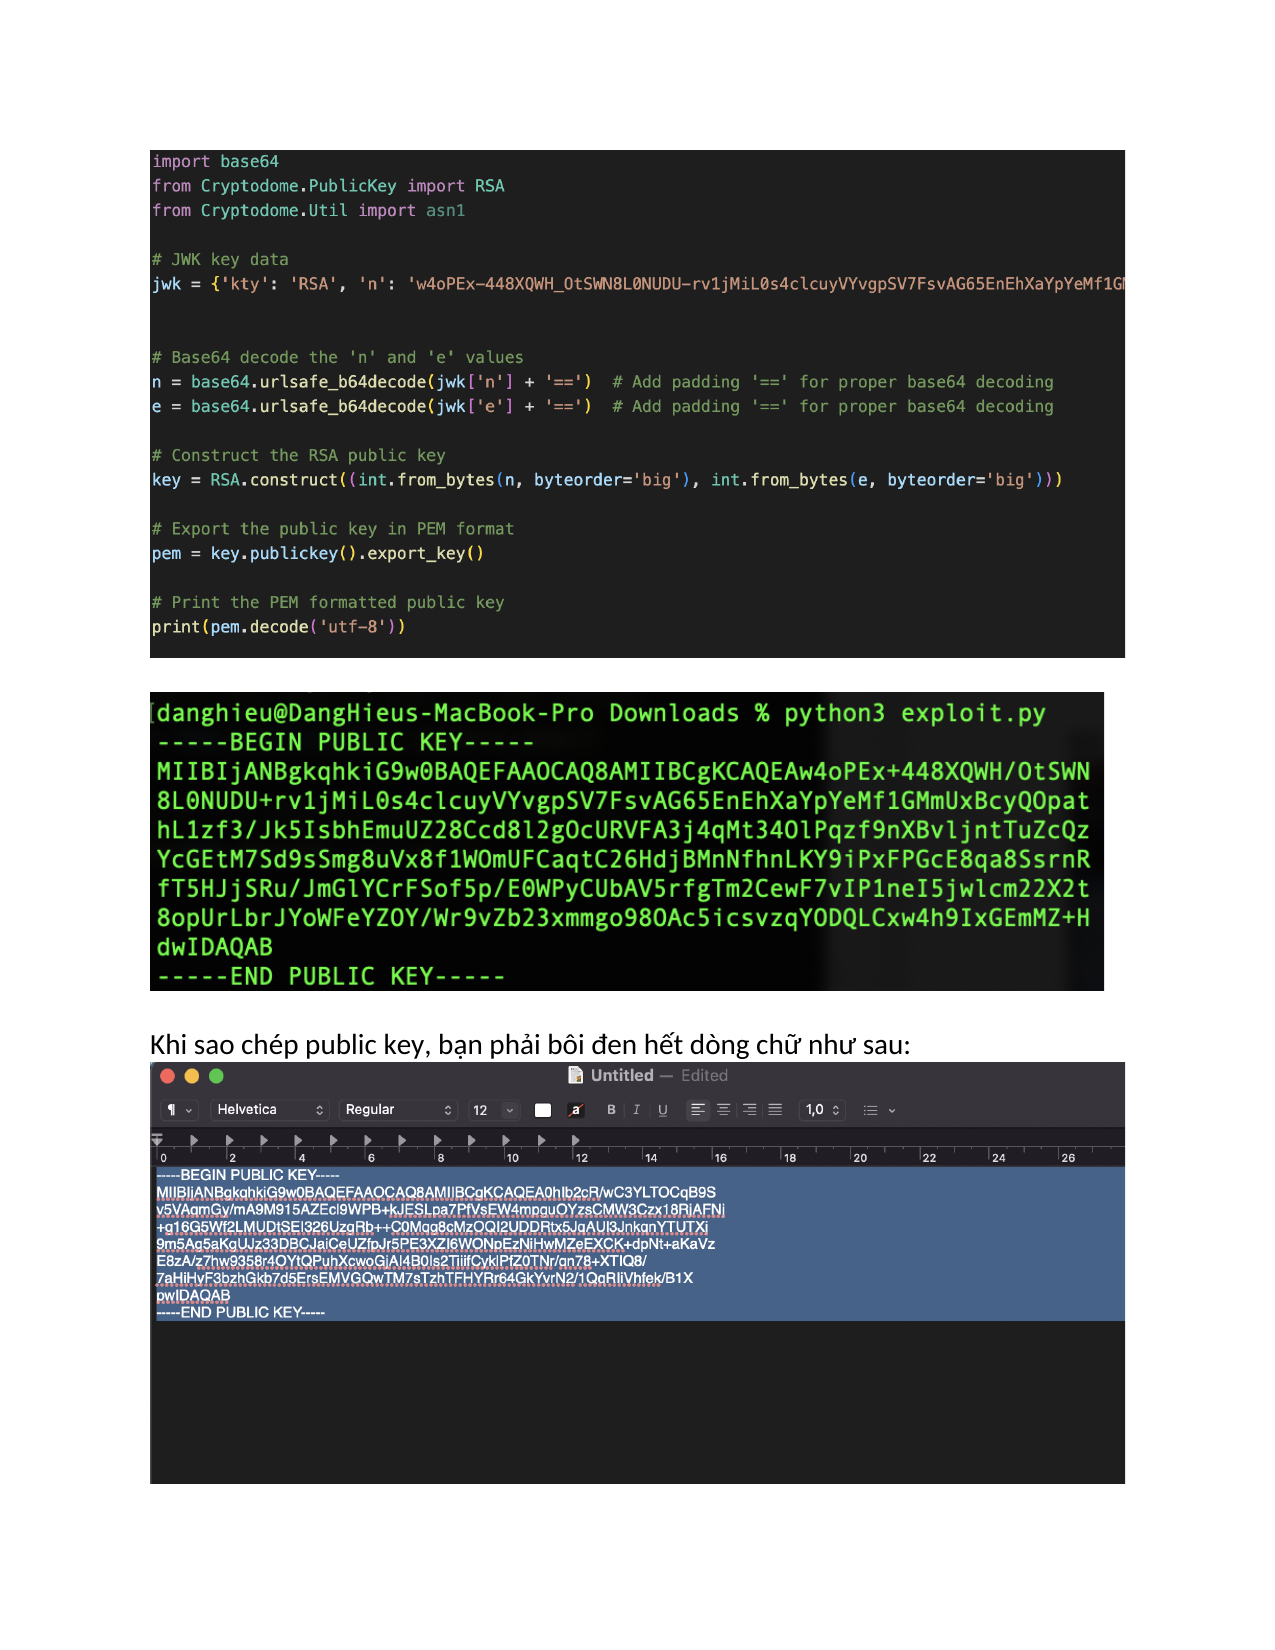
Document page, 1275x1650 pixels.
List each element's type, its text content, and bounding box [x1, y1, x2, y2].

picture [150, 692, 1105, 991]
picture [150, 1062, 1125, 1484]
picture [150, 150, 1125, 658]
text Khi sao chép public key, bạn phải bôi đen hết dòng chữ như sau: [150, 1026, 1125, 1062]
